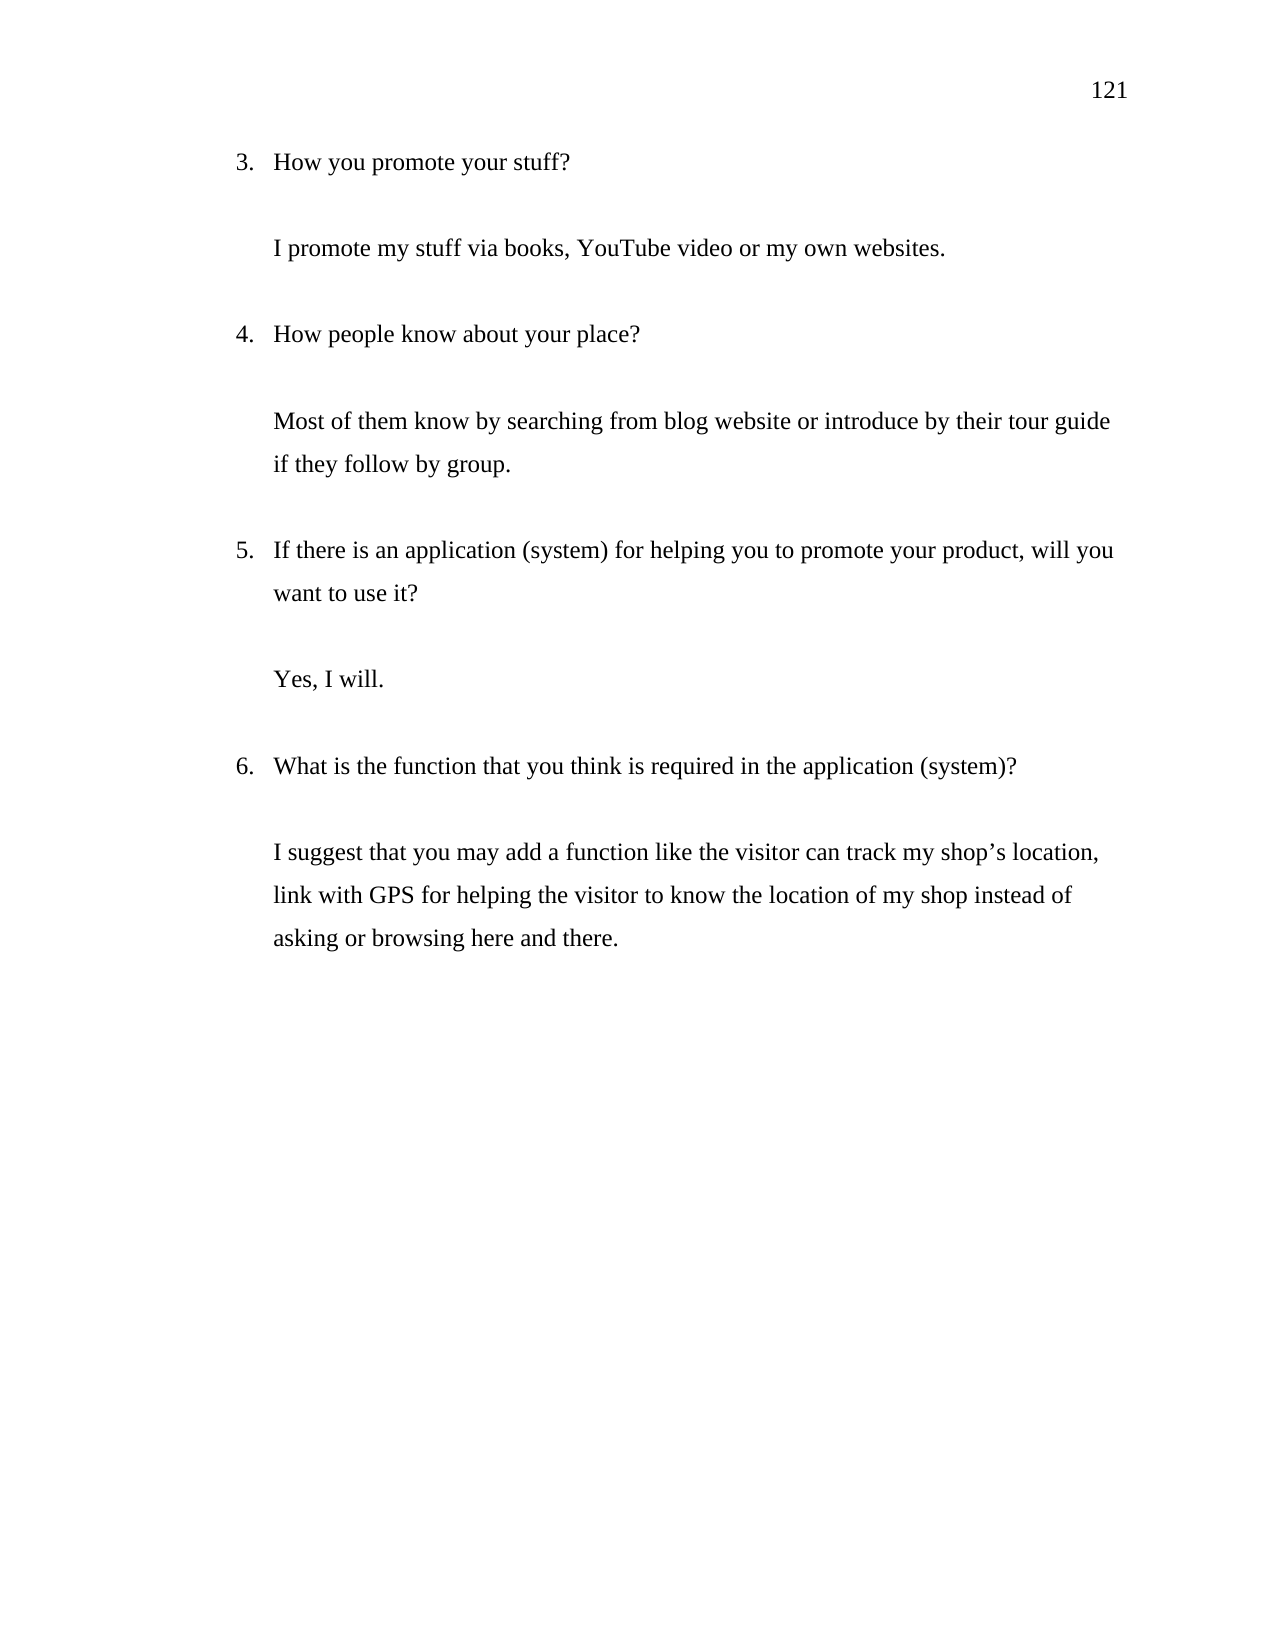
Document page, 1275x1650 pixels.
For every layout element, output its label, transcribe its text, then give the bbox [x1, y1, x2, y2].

list What is the function that you think is required in the application (system)? [236, 751, 1128, 779]
list I suggest that you may add a function like the visitor can track my shop’s location, link with GPS for helping the visitor to know the location of my shop instead of asking or browsing here and there. [273, 837, 1128, 952]
list How you promote your stuff? [236, 147, 1128, 176]
list I promote my stuff via books, YouTube video or my own websites. [273, 233, 1128, 262]
list If there is an application (system) for helping you to promote your product, will you want to use it? [236, 535, 1128, 607]
list How people know about your place? [236, 319, 1128, 348]
list Most of them know by searching from blog website or introduce by their tour guide if they follow by group. [273, 406, 1128, 478]
list Yes, I will. [273, 664, 1128, 693]
